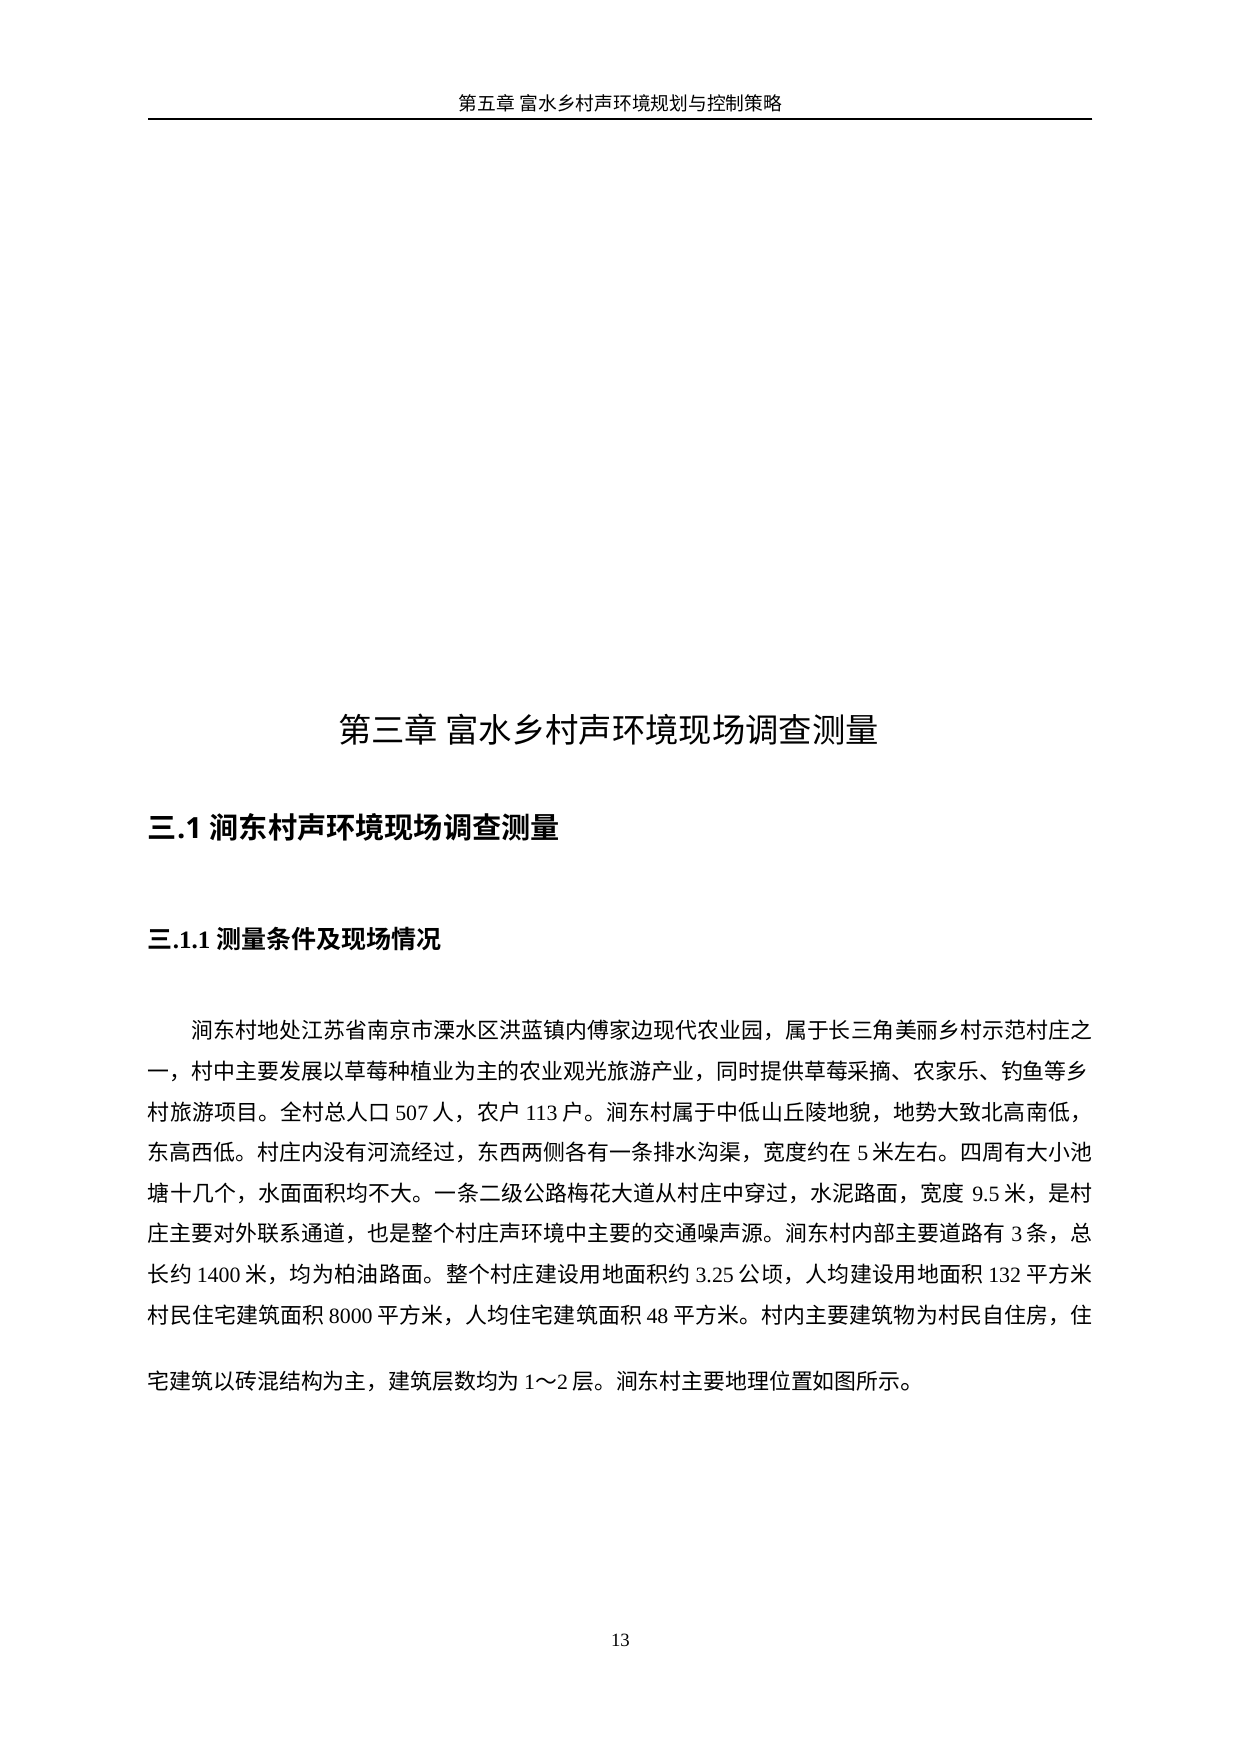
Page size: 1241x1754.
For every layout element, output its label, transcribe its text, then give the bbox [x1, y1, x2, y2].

text 测量条件及现场情况 [148, 905, 1092, 970]
text 涧东村声环境现场调查测量 [148, 793, 1092, 858]
text 富水乡村声环境现场调查测量 [148, 696, 1092, 761]
text 涧东村地处江苏省南京市溧水区洪蓝镇内傅家边现代农业园，属于长三角美丽乡村示范村庄之一，村中主要发展以草莓种植业为主的农业观光旅游产业，同时提供草莓采摘、农家乐、钓鱼等乡村旅游项目。全村总人口507人，农户113户。涧东村属于中低山丘陵地貌，地势大致北高南低，东高西低。村庄内没有河流经过，东西两侧各有一条排水沟渠，宽度约在5米左右。四周有大小池塘十几个，水面面积均不大。一条二级公路梅花大道从村庄中穿过，水泥路面，宽度9.5米，是村庄主要对外联系通道，也是整个村庄声环境中主要的交通噪声源。涧东村内部主要道路有3条，总长约1400米，均为柏油路面。整个村庄建设用地面积约3.25公顷，人均建设用地面积132平方米；村民住宅建筑面积8000平方米，人均住宅建筑面积48平方米。村内主要建筑物为村民自住房，住宅建筑以砖混结构为主，建筑层数均为1～2层。涧东村主要地理位置如图所示。 [148, 1013, 1092, 1411]
